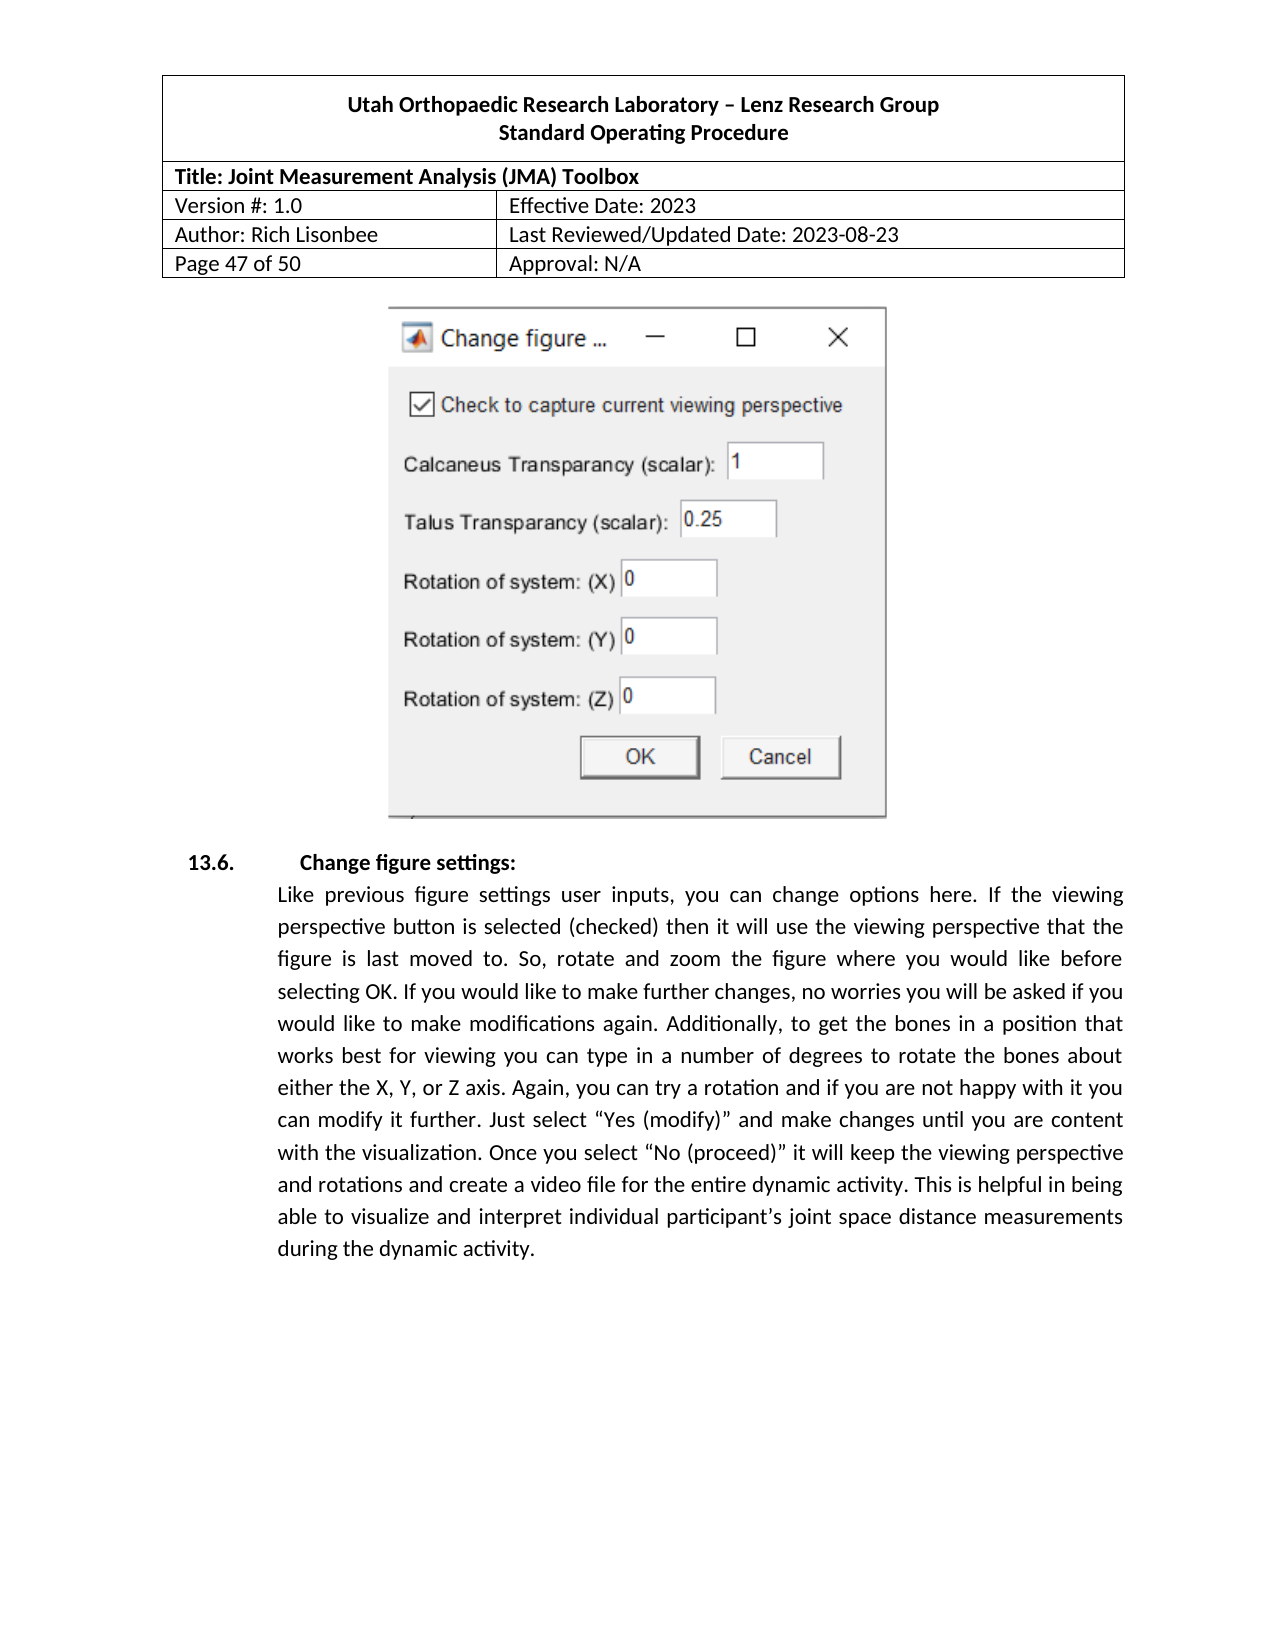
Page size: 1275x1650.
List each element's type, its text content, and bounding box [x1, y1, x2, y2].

list Like previous figure settings user inputs, you can change options here. If the viewing perspective button is selected (checked) then it will use the viewing perspective that the figure is last moved to. So, rotate and zoom the figure where you would like before selecting OK. If you would like to make further changes, no worries you will be asked if you would like to make modifications again. Additionally, to get the bones in a position that works best for viewing you can type in a number of degrees to rotate the bones about either the X, Y, or Z axis. Again, you can try a rotation and if you are not happy with it you can modify it further. Just select “Yes (modify)” and make changes until you are content with the visualization. Once you select “No (proceed)” it will keep the viewing perspective and rotations and create a video file for the entire dynamic activity. This is helpful in being able to visualize and interpret individual participant’s joint space distance measurements during the dynamic activity. [277, 880, 1125, 1262]
list Change figure settings: [187, 848, 1125, 876]
picture [388, 306, 887, 819]
